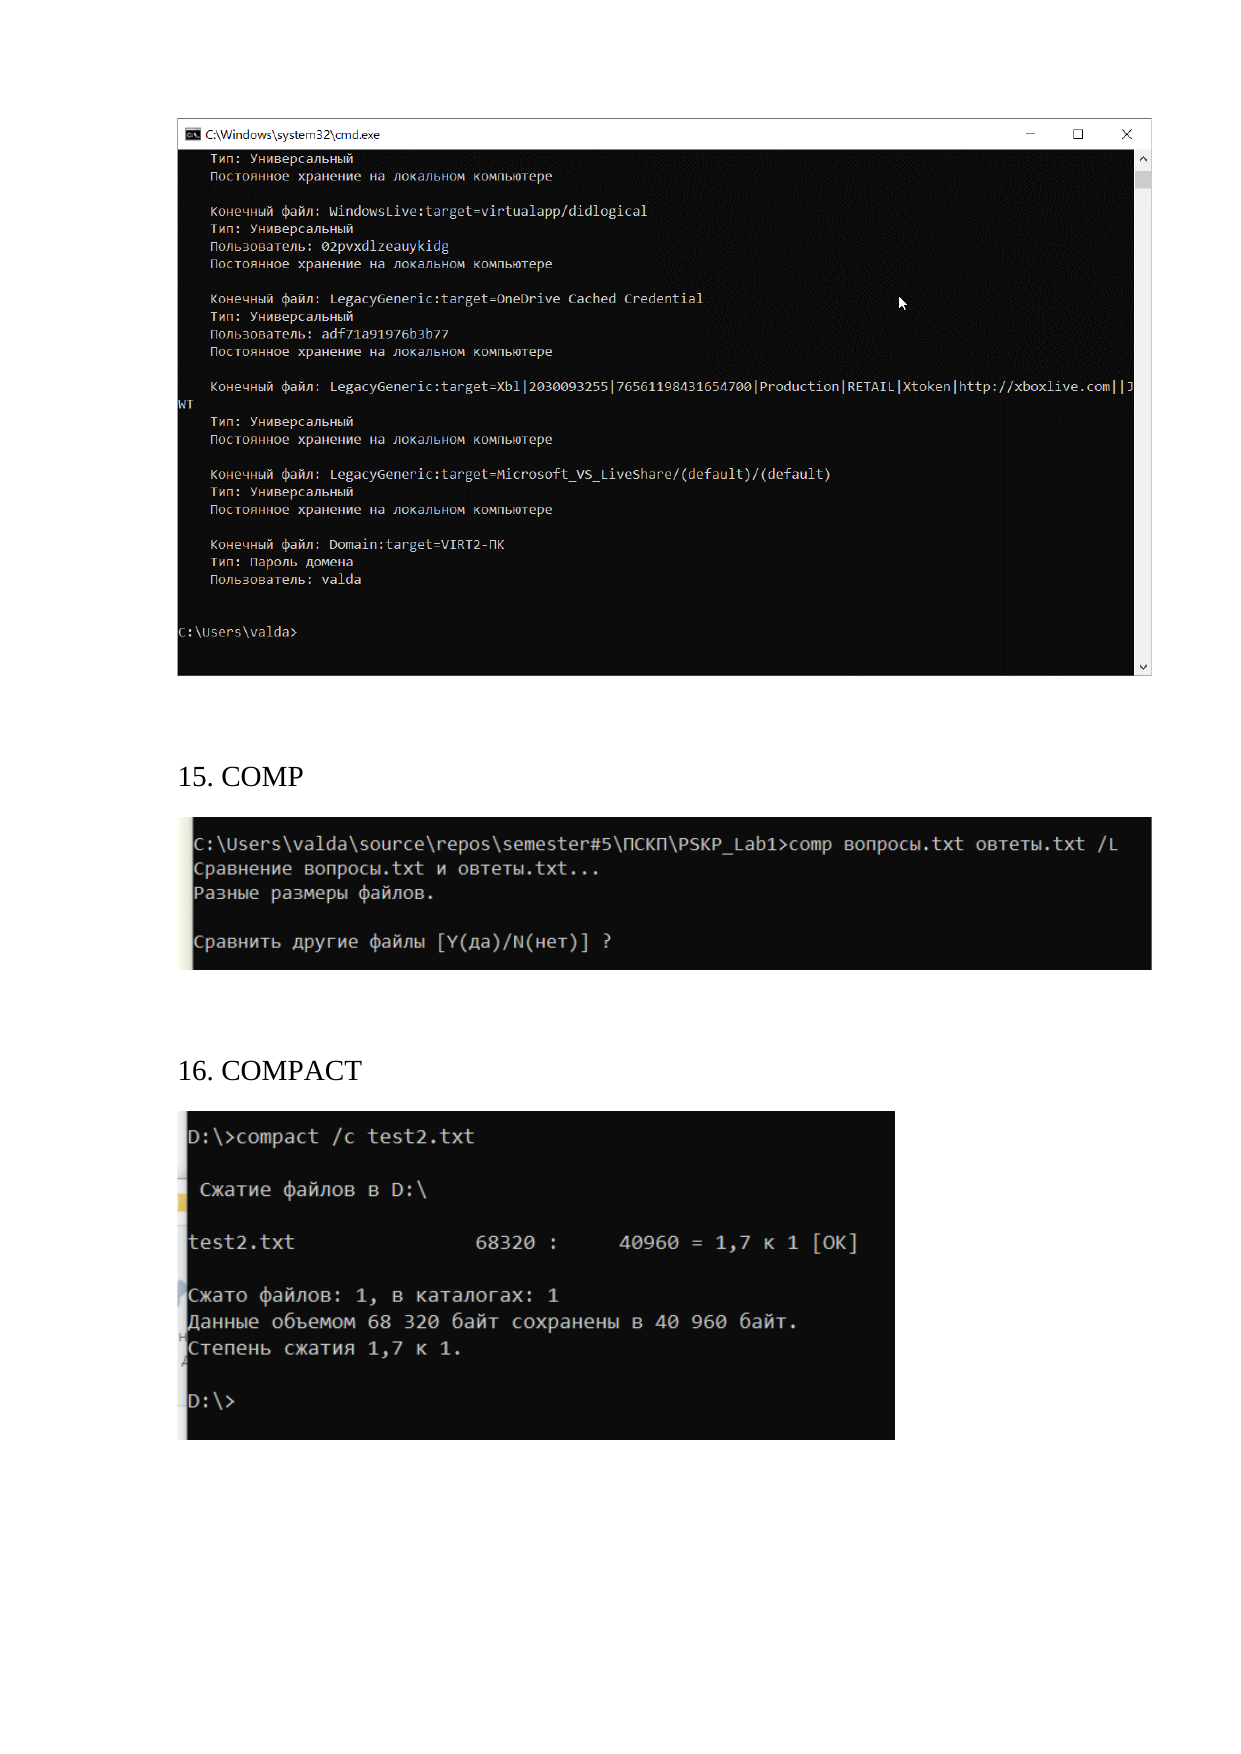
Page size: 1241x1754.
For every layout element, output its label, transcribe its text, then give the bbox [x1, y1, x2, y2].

picture [177, 817, 1152, 970]
text 16. COMPACT [177, 1053, 1152, 1086]
text 15. COMP [177, 759, 1152, 792]
picture [177, 1111, 895, 1440]
picture [177, 118, 1152, 676]
